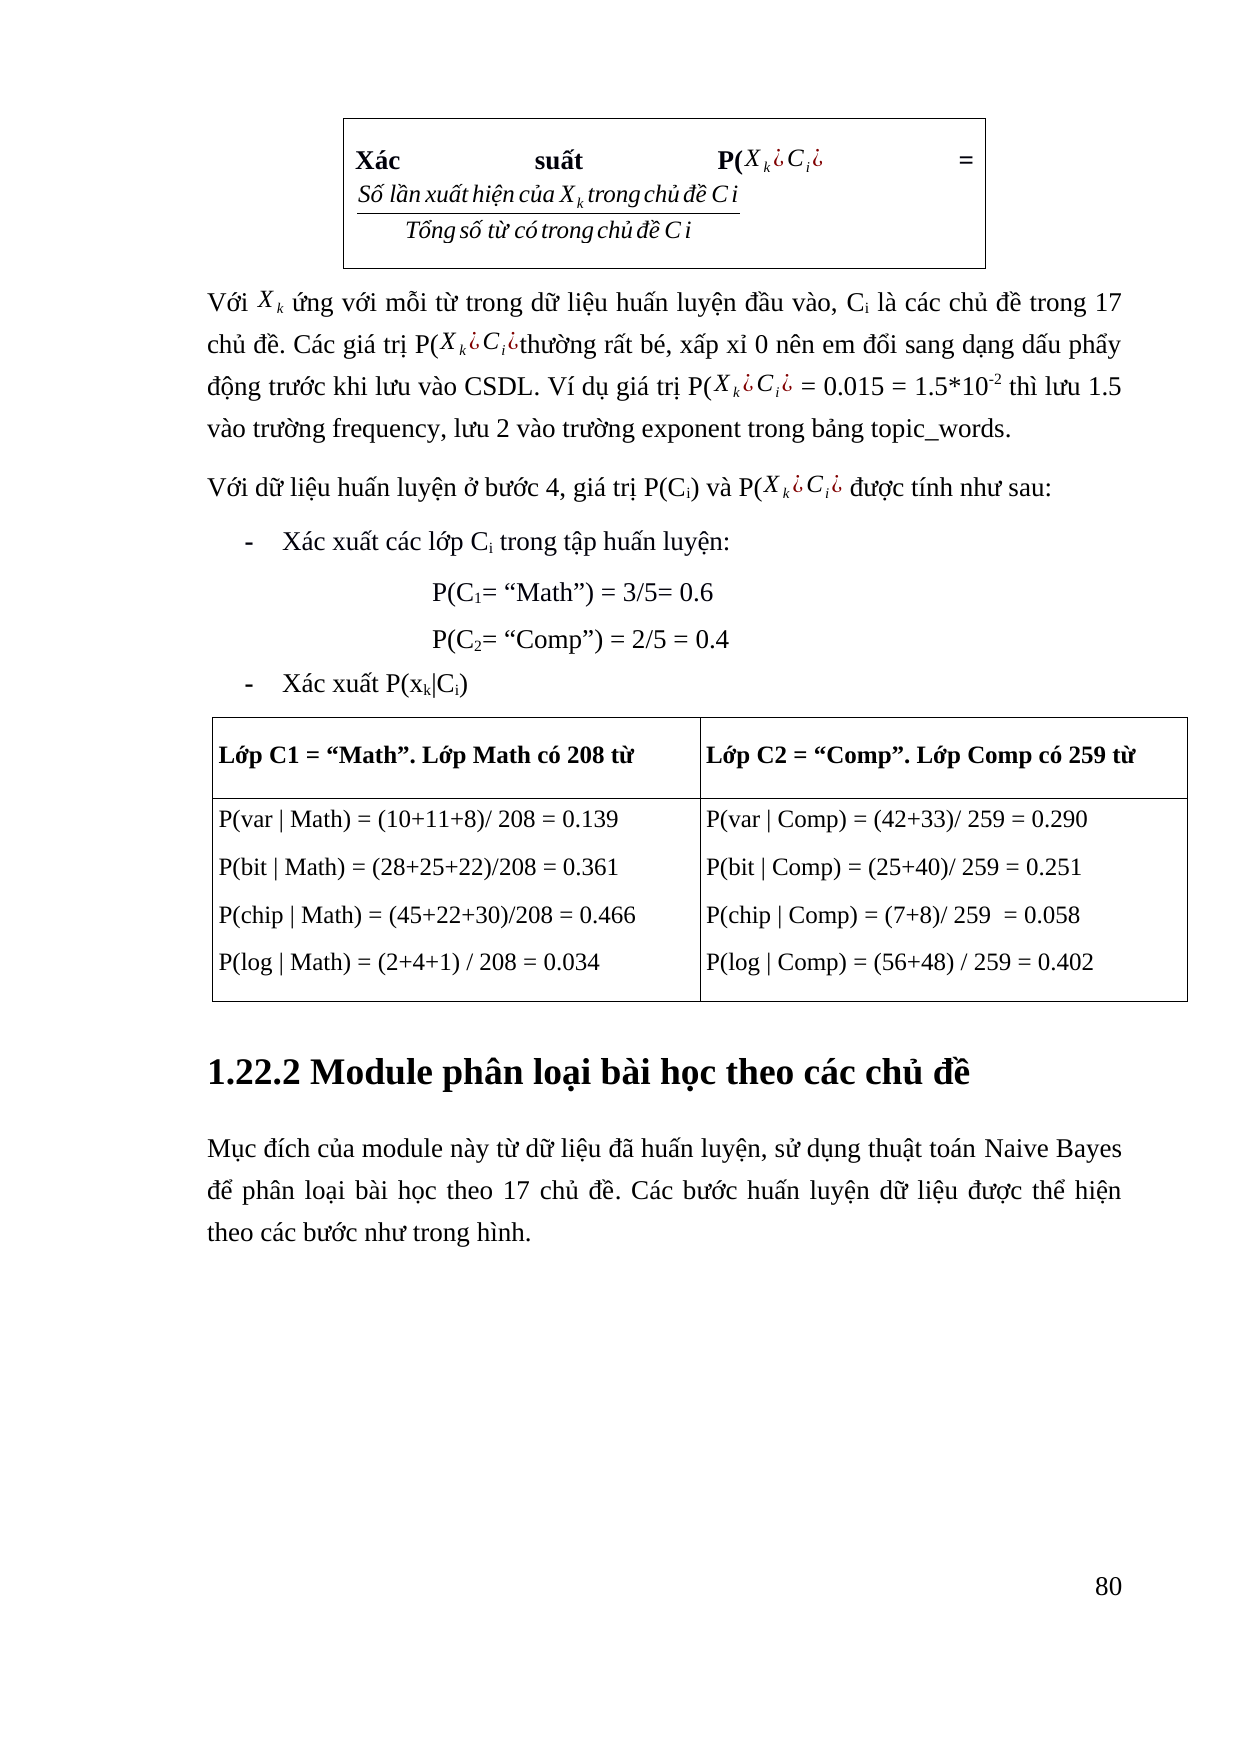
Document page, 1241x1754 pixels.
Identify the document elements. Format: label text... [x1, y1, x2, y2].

list Xác xuất các lớp Ci trong tập huấn luyện: [244, 525, 1122, 557]
list Xác xuất P(xk|Ci) [244, 667, 1122, 698]
subtitle Module phân loại bài học theo các chủ đề [207, 1049, 1122, 1092]
table_cell P(var | Math) = (10+11+8)/ 208 = 0.139 P(bit | Math) = (28+25+22)/208 = 0.361 P(chip | Math) = (45+22+30)/208 = 0.466 P(log | Math) = (2+4+1) / 208 = 0.034 [213, 799, 700, 1001]
table_header Xác suất P( = [344, 119, 985, 268]
table_header Lớp C2 = “Comp”. Lớp Comp có 259 từ [701, 718, 1187, 798]
table_cell P(var | Comp) = (42+33)/ 259 = 0.290 P(bit | Comp) = (25+40)/ 259 = 0.251 P(chip | Comp) = (7+8)/ 259 = 0.058 P(log | Comp) = (56+48) / 259 = 0.402 [701, 799, 1187, 1001]
text Mục đích của module này từ dữ liệu đã huấn luyện, sử dụng thuật toán Naive Bayes để phân loại bài học theo 17 chủ đề. Các bước huấn luyện dữ liệu được thể hiện theo các bước như trong hình. [207, 1132, 1122, 1247]
table_header Lớp C1 = “Math”. Lớp Math có 208 từ [213, 718, 700, 798]
text P(C2= “Comp”) = 2/5 = 0.4 [357, 623, 1122, 654]
text Với ứng với mỗi từ trong dữ liệu huấn luyện đầu vào, Ci là các chủ đề trong 17 chủ đề. Các giá trị P(thường rất bé, xấp xỉ 0 nên em đổi sang dạng dấu phẩy động trước khi lưu vào CSDL. Ví dụ giá trị P( = 0.015 = 1.5*10-2 thì lưu 1.5 vào trường frequency, lưu 2 vào trường exponent trong bảng topic_words. [207, 286, 1122, 443]
text P(C1= “Math”) = 3/5= 0.6 [432, 576, 1122, 607]
text Với dữ liệu huấn luyện ở bước 4, giá trị P(Ci) và P( được tính như sau: [207, 471, 1122, 502]
